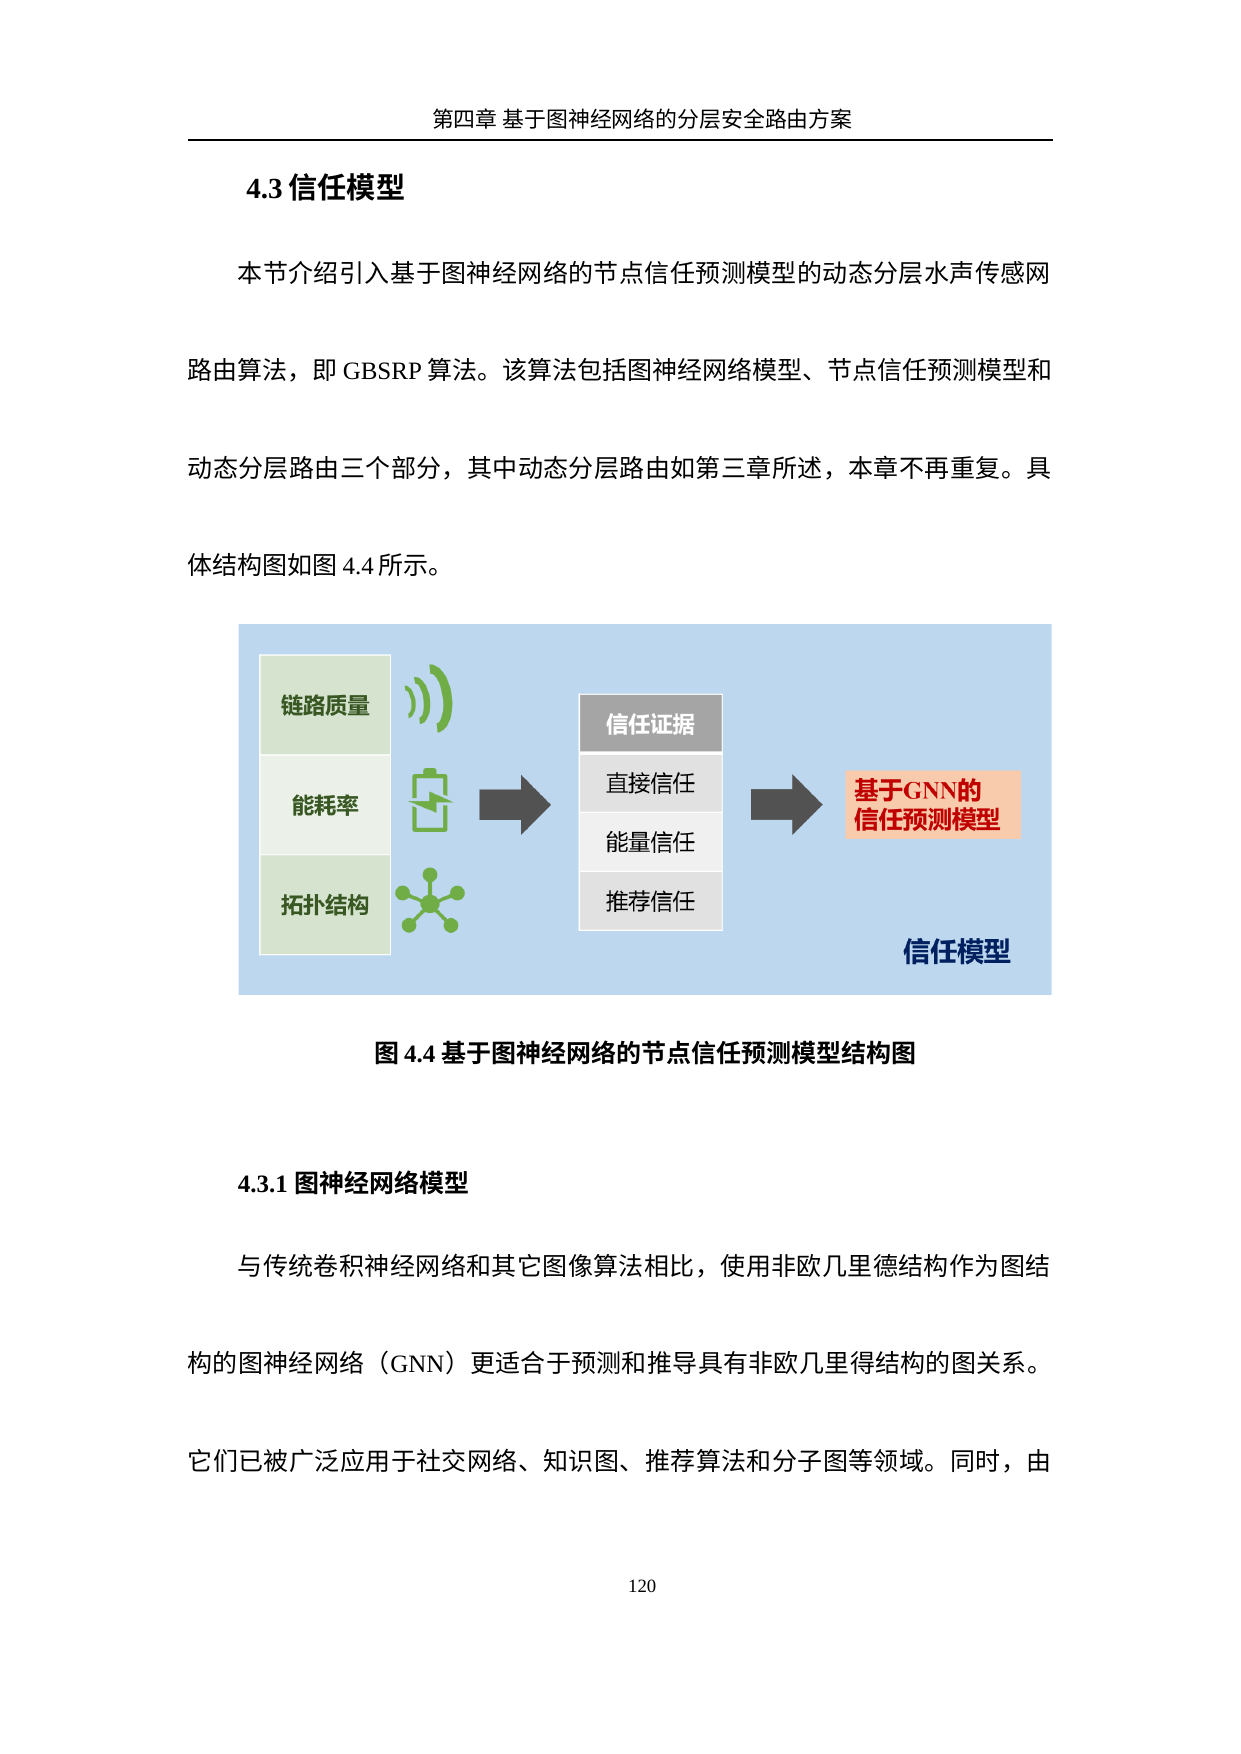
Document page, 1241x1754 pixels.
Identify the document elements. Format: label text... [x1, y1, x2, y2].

text 本节介绍引入基于图神经网络的节点信任预测模型的动态分层水声传感网路由算法，即GBSRP算法。该算法包括图神经网络模型、节点信任预测模型和动态分层路由三个部分，其中动态分层路由如第三章所述，本章不再重复。具体结构图如图4.4所示。 [187, 239, 1053, 596]
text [187, 1232, 1053, 1492]
text 4.3.1 图神经网络模型 [187, 1149, 1053, 1214]
text 图4.4 基于图神经网络的节点信任预测模型结构图 [187, 1019, 1053, 1084]
picture [238, 624, 1052, 995]
text 4.3信任模型 [187, 153, 1053, 218]
